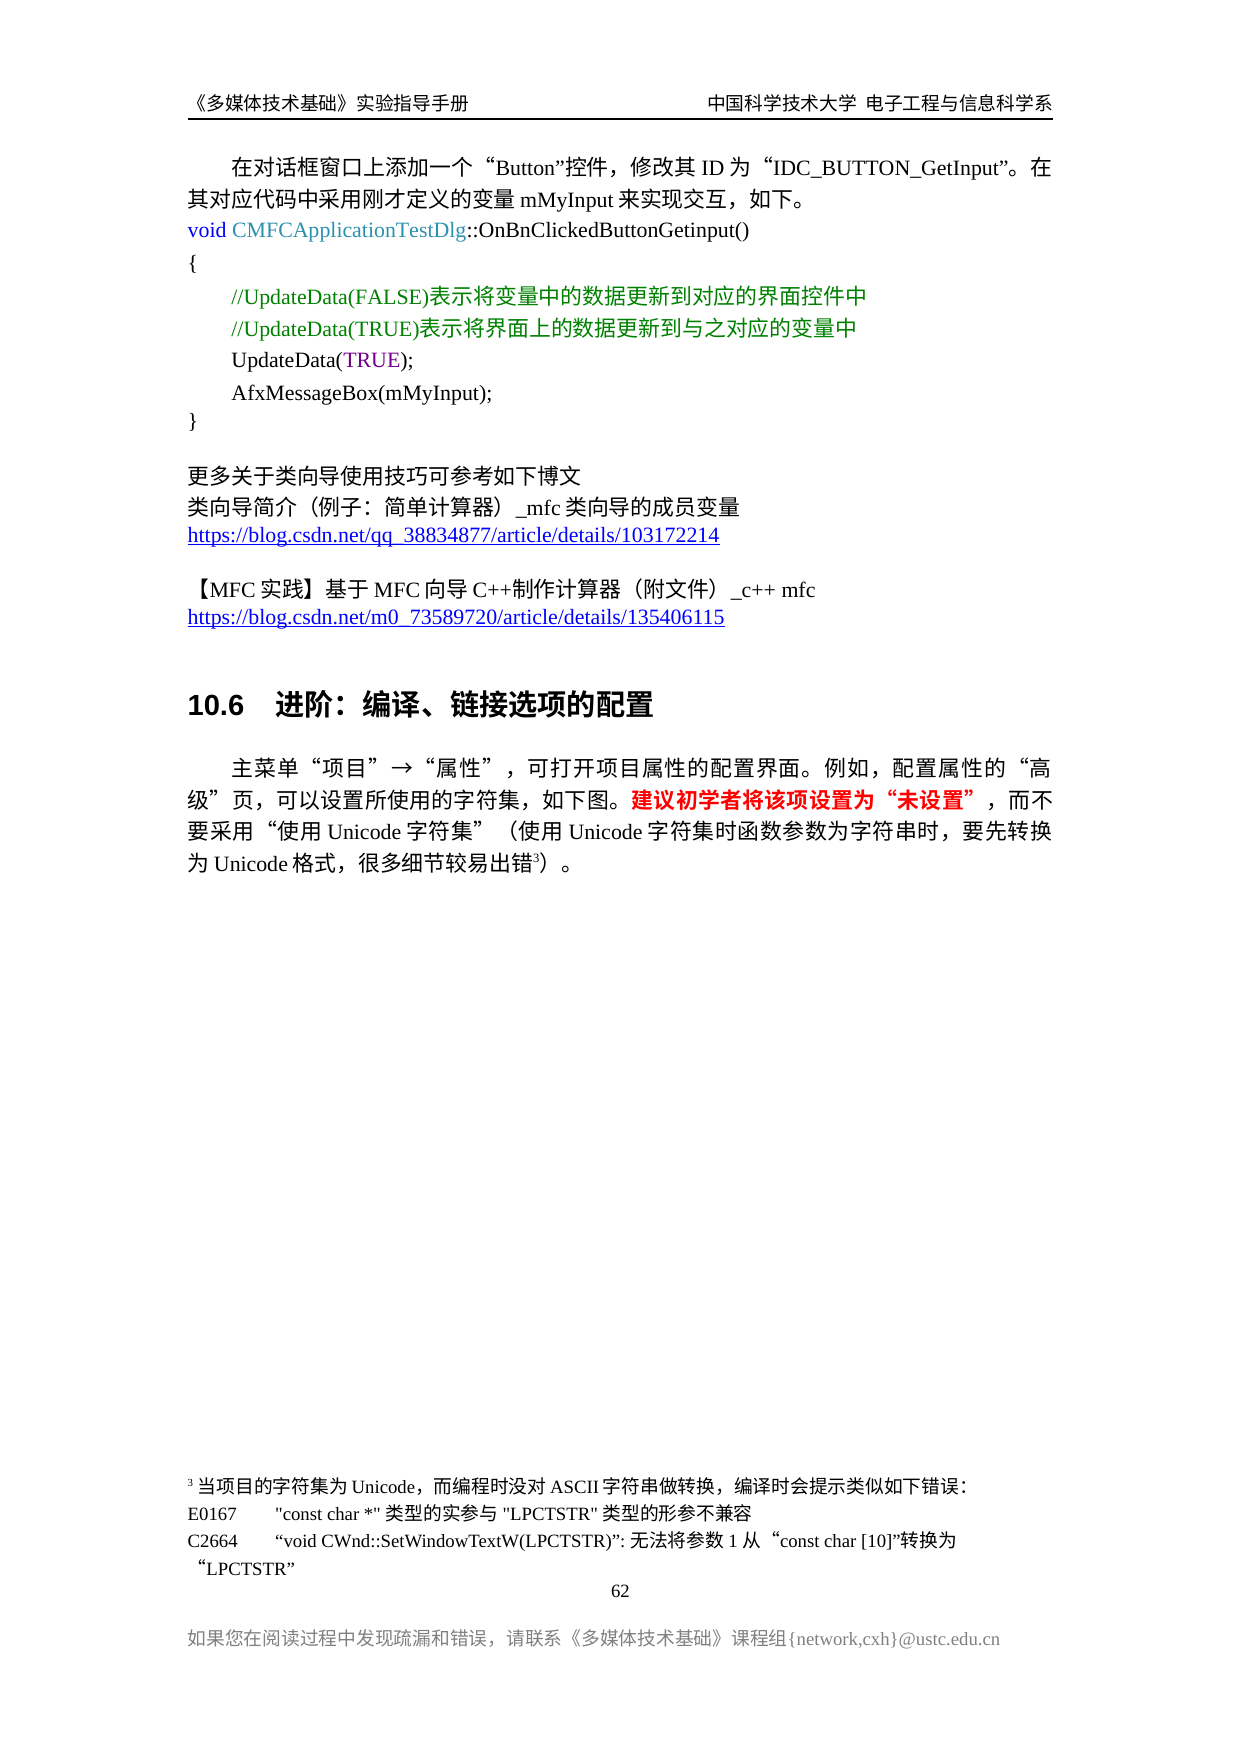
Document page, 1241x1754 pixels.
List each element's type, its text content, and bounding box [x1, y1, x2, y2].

text { [187, 246, 1053, 278]
text //UpdateData(FALSE)表示将变量中的数据更新到对应的界面控件中 [187, 278, 1053, 311]
text https://blog.csdn.net/m0_73589720/article/details/135406115 [187, 604, 1053, 629]
text 主菜单“项目”→“属性”，可打开项目属性的配置界面。例如，配置属性的“高级”页，可以设置所使用的字符集，如下图。建议初学者将该项设置为“未设置”，而不要采用“使用Unicode字符集”（使用Unicode字符集时函数参数为字符串时，要先转换为Unicode格式，很多细节较易出错）。 [187, 751, 1053, 878]
text //UpdateData(TRUE)表示将界面上的数据更新到与之对应的变量中 [187, 311, 1053, 343]
text 类向导简介（例子：简单计算器）_mfc类向导的成员变量 [187, 490, 1053, 522]
text } [187, 408, 1053, 433]
text 【MFC实践】基于MFC向导C++制作计算器（附文件）_c++ mfc [187, 572, 1053, 604]
subtitle 进阶：编译、链接选项的配置 [187, 682, 1053, 724]
text 在对话框窗口上添加一个“Button”控件，修改其ID为“IDC_BUTTON_GetInput”。在其对应代码中采用刚才定义的变量mMyInput来实现交互，如下。 [187, 150, 1053, 213]
text https://blog.csdn.net/qq_38834877/article/details/103172214 [187, 522, 1053, 547]
text 更多关于类向导使用技巧可参考如下博文 [187, 459, 1053, 490]
text UpdateData(TRUE); [187, 343, 1053, 376]
text AfxMessageBox(mMyInput); [187, 376, 1053, 408]
text void CMFCApplicationTestDlg::OnBnClickedButtonGetinput() [187, 213, 1053, 246]
